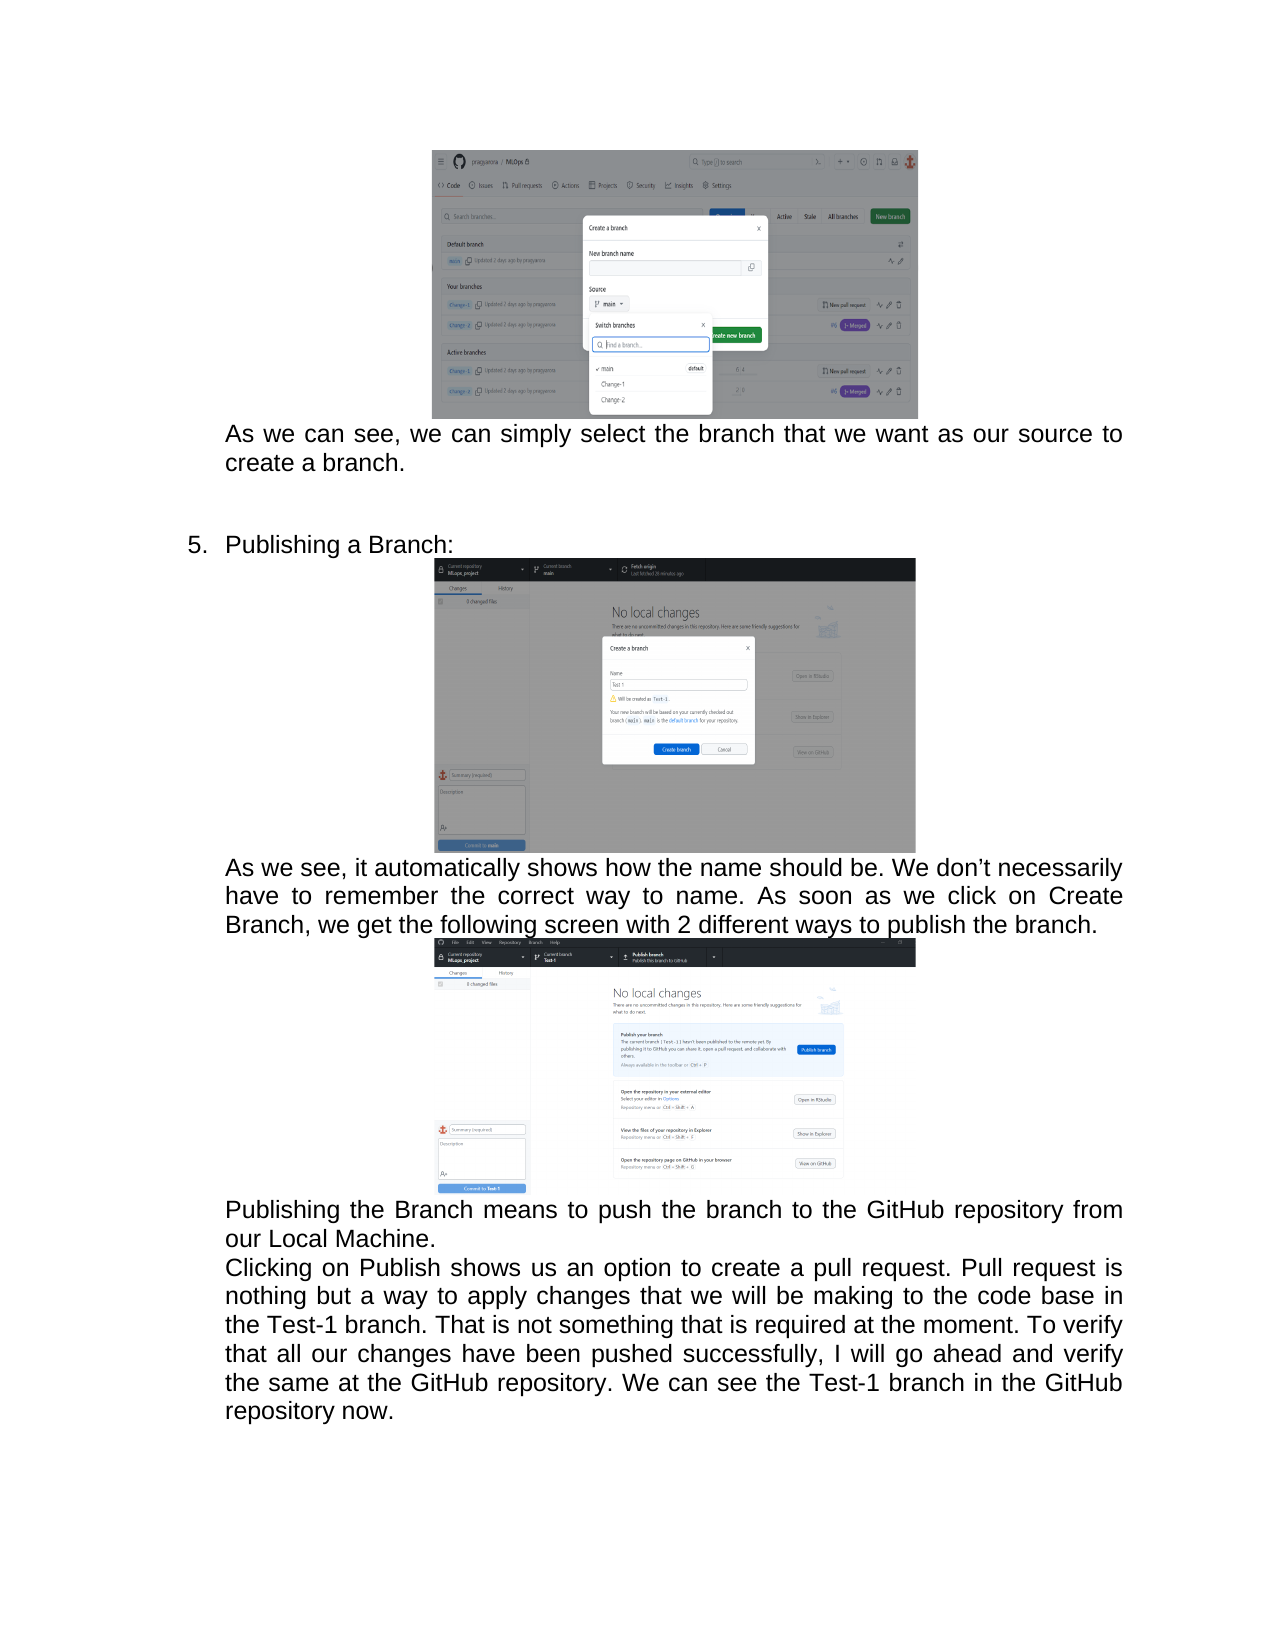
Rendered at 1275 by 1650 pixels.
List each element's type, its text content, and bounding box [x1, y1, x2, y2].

picture [431, 150, 919, 419]
list Publishing a Branch: [187, 530, 1125, 559]
text Clicking on Publish shows us an option to create a pull request. Pull request is nothing but a way to apply changes that we will be making to the code base in the Test-1 branch. That is not something that is required at the moment. To verify that all our changes have been pushed successfully, I will go ahead and verify the same at the GitHub repository. We can see the Test-1 branch in the GitHub repository now. [225, 1252, 1125, 1425]
text Publishing the Branch means to push the branch to the GitHub repository from our Local Machine. [225, 1195, 1125, 1252]
picture [434, 558, 916, 853]
text As we can see, we can simply select the branch that we want as our source to create a branch. [225, 419, 1125, 476]
picture [434, 938, 916, 1195]
text As we see, it automatically shows how the name should be. We don’t necessarily have to remember the correct way to name. As soon as we click on Create Branch, we get the following screen with 2 different ways to publish the branch. [225, 852, 1125, 939]
